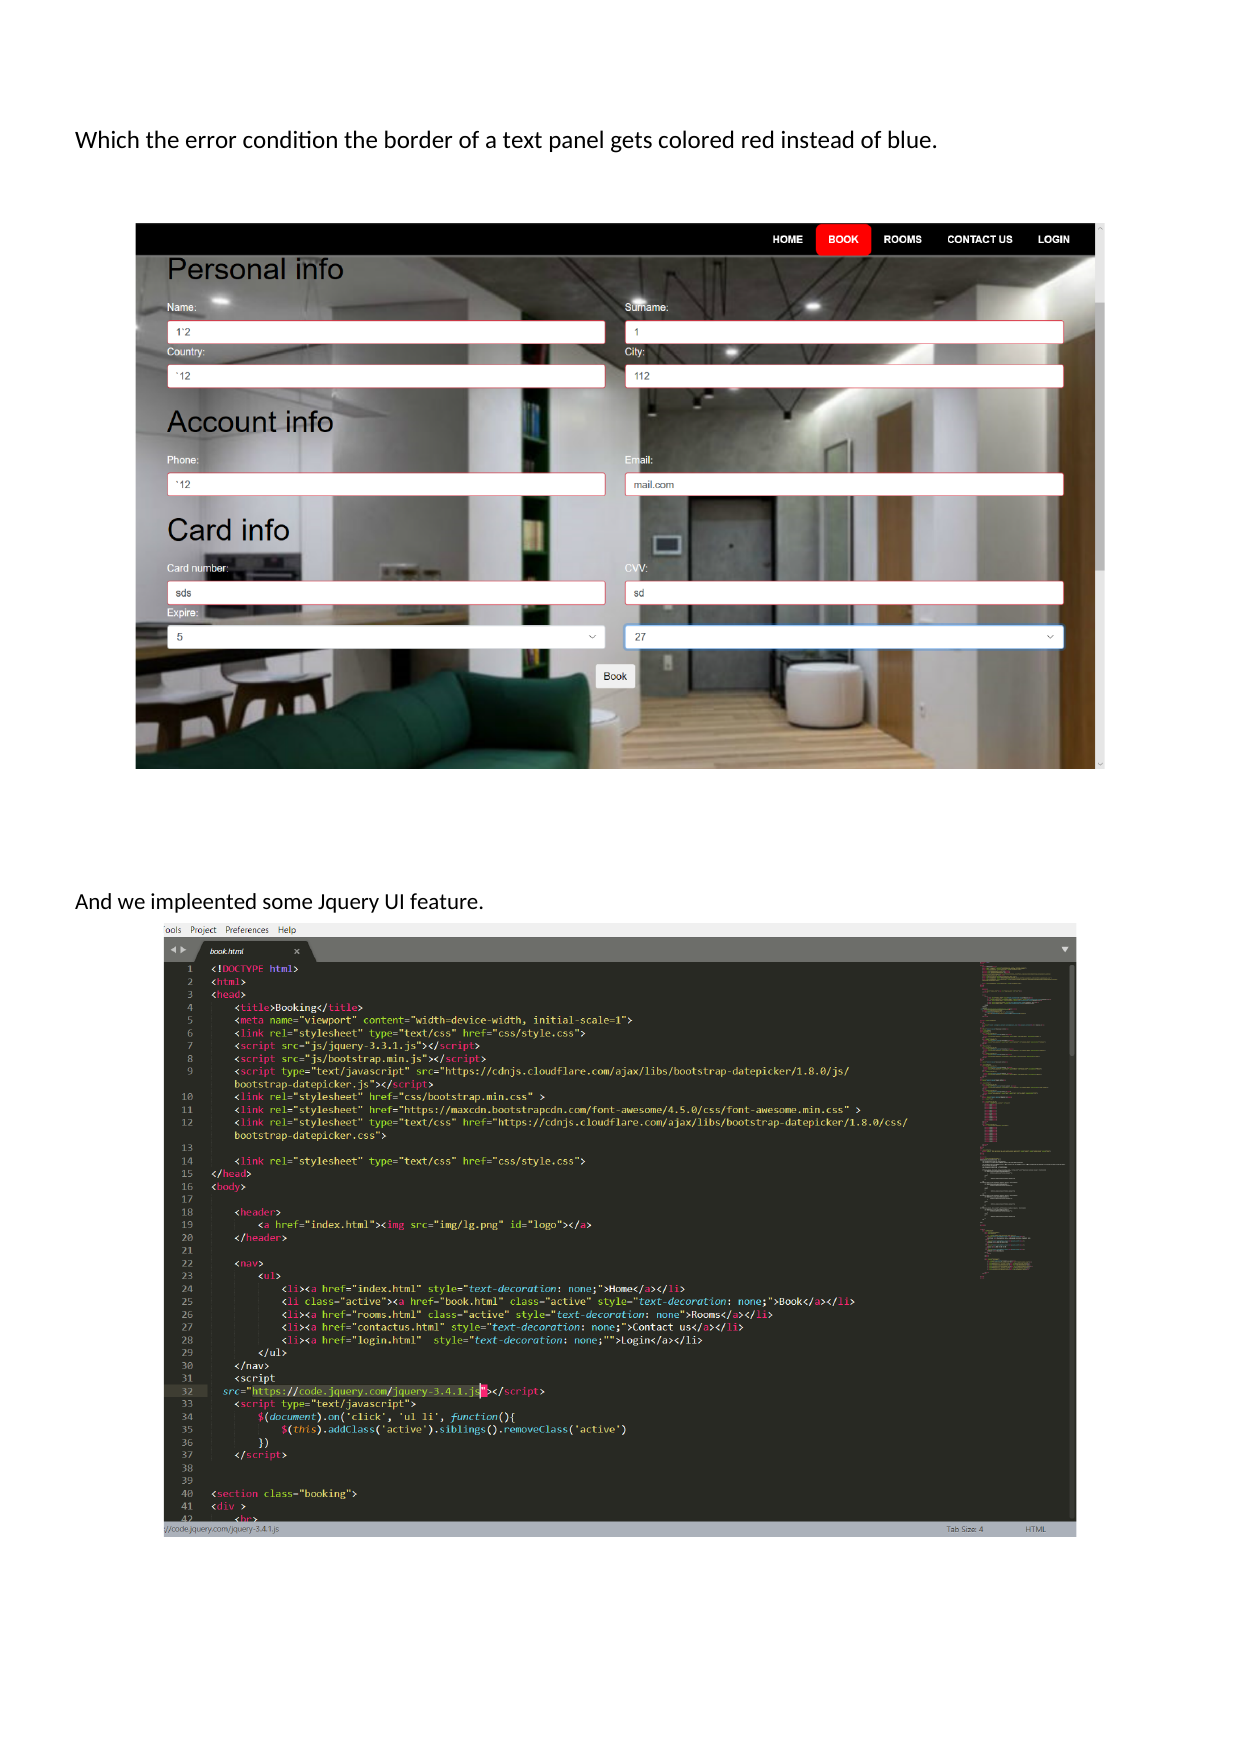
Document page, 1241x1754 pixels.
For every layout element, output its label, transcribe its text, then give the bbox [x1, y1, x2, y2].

text And we impleented some Jquery UI feature. [75, 887, 1165, 915]
picture [135, 223, 1105, 769]
text Which the error condition the border of a text panel gets colored red instead of blue. [75, 124, 1165, 155]
picture [163, 923, 1077, 1537]
